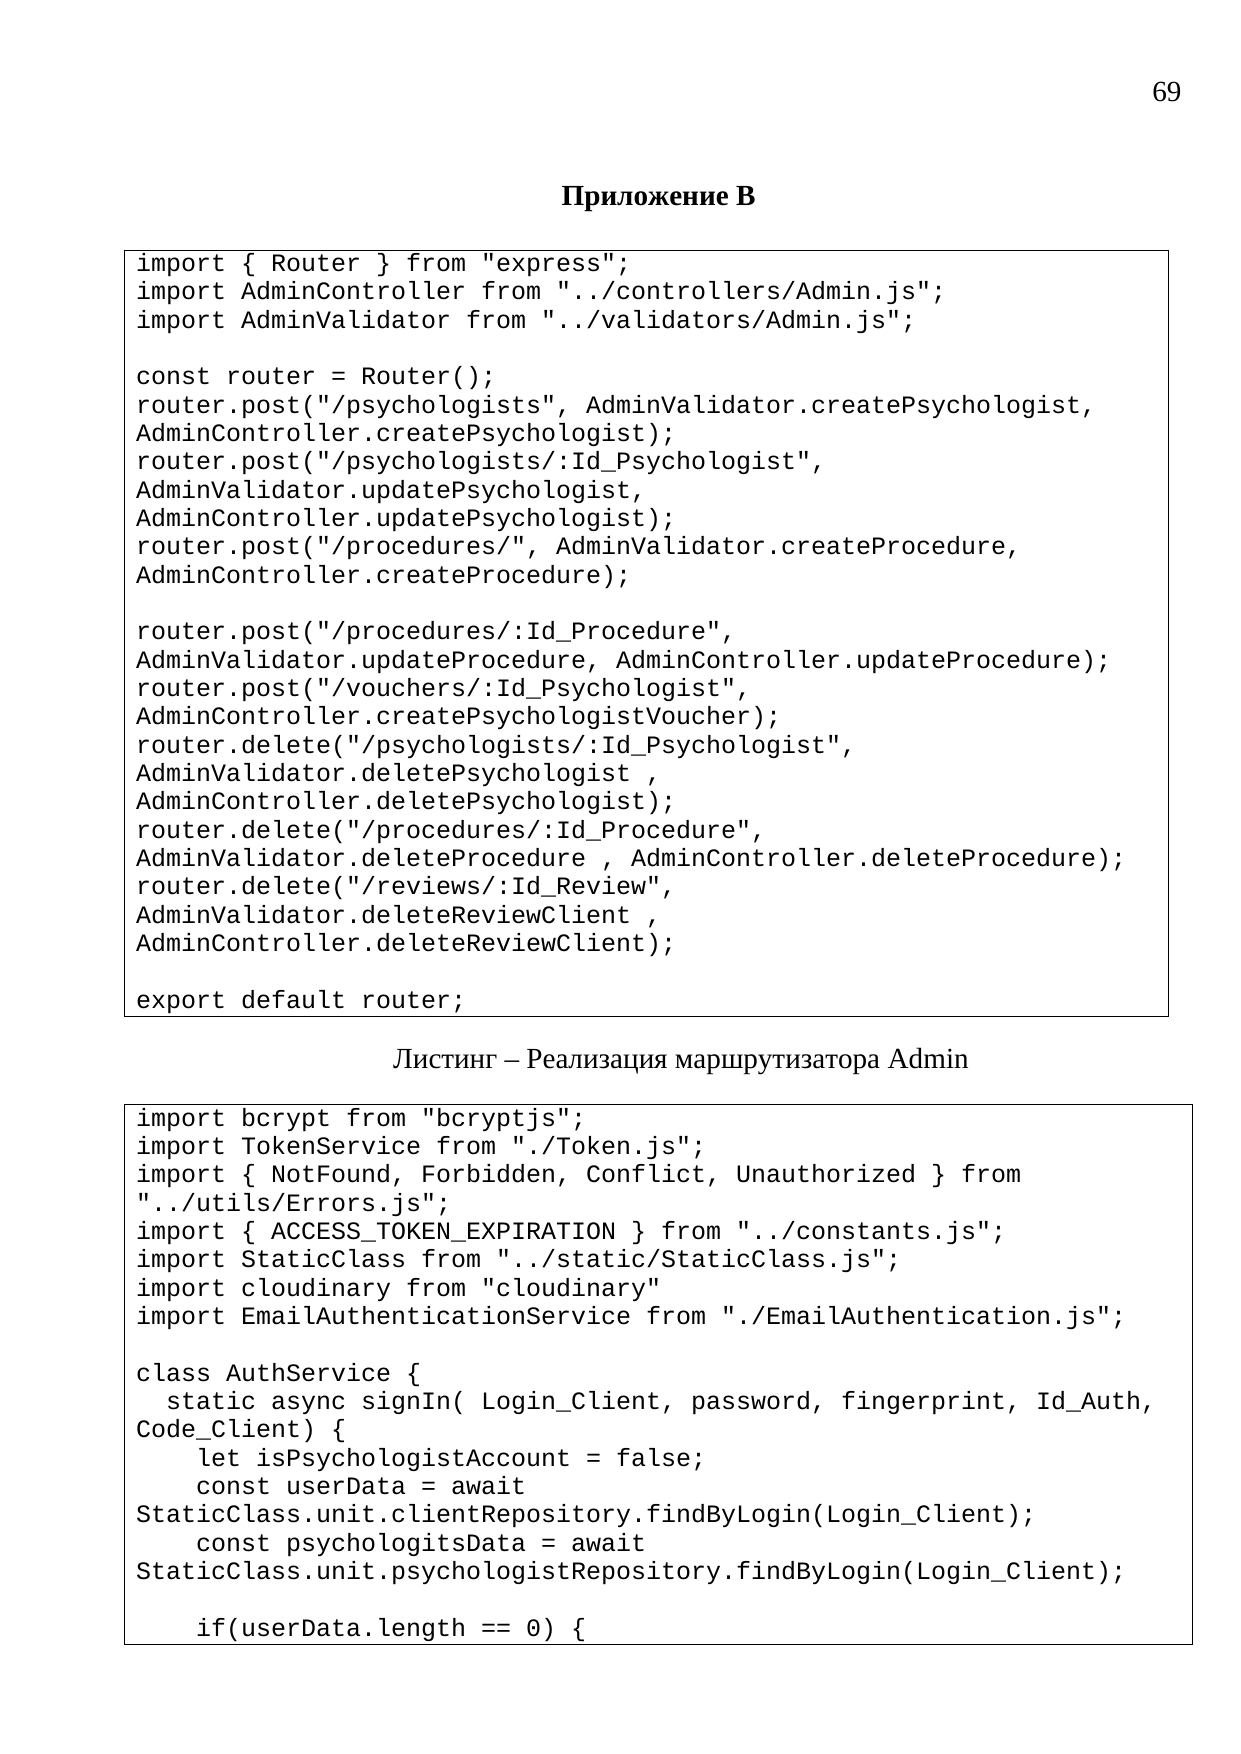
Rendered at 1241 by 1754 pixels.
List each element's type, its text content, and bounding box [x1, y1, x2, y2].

text Приложение В [136, 178, 1181, 212]
table_header import { Router } from "express"; import AdminController from "../controllers/Admin.js"; import AdminValidator from "../validators/Admin.js"; const router = Router(); router.post("/psychologists", AdminValidator.createPsychologist, AdminController.createPsychologist); router.post("/psychologists/:Id_Psychologist", AdminValidator.updatePsychologist, AdminController.updatePsychologist); router.post("/procedures/", AdminValidator.createProcedure, AdminController.createProcedure); router.post("/procedures/:Id_Procedure", AdminValidator.updateProcedure, AdminController.updateProcedure); router.post("/vouchers/:Id_Psychologist", AdminController.createPsychologistVoucher); router.delete("/psychologists/:Id_Psychologist", AdminValidator.deletePsychologist , AdminController.deletePsychologist); router.delete("/procedures/:Id_Procedure", AdminValidator.deleteProcedure , AdminController.deleteProcedure); router.delete("/reviews/:Id_Review", AdminValidator.deleteReviewClient , AdminController.deleteReviewClient); export default router; [125, 251, 1168, 1016]
text Листинг – Реализация маршрутизатора Admin [136, 1042, 1181, 1075]
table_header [125, 1105, 1192, 1644]
